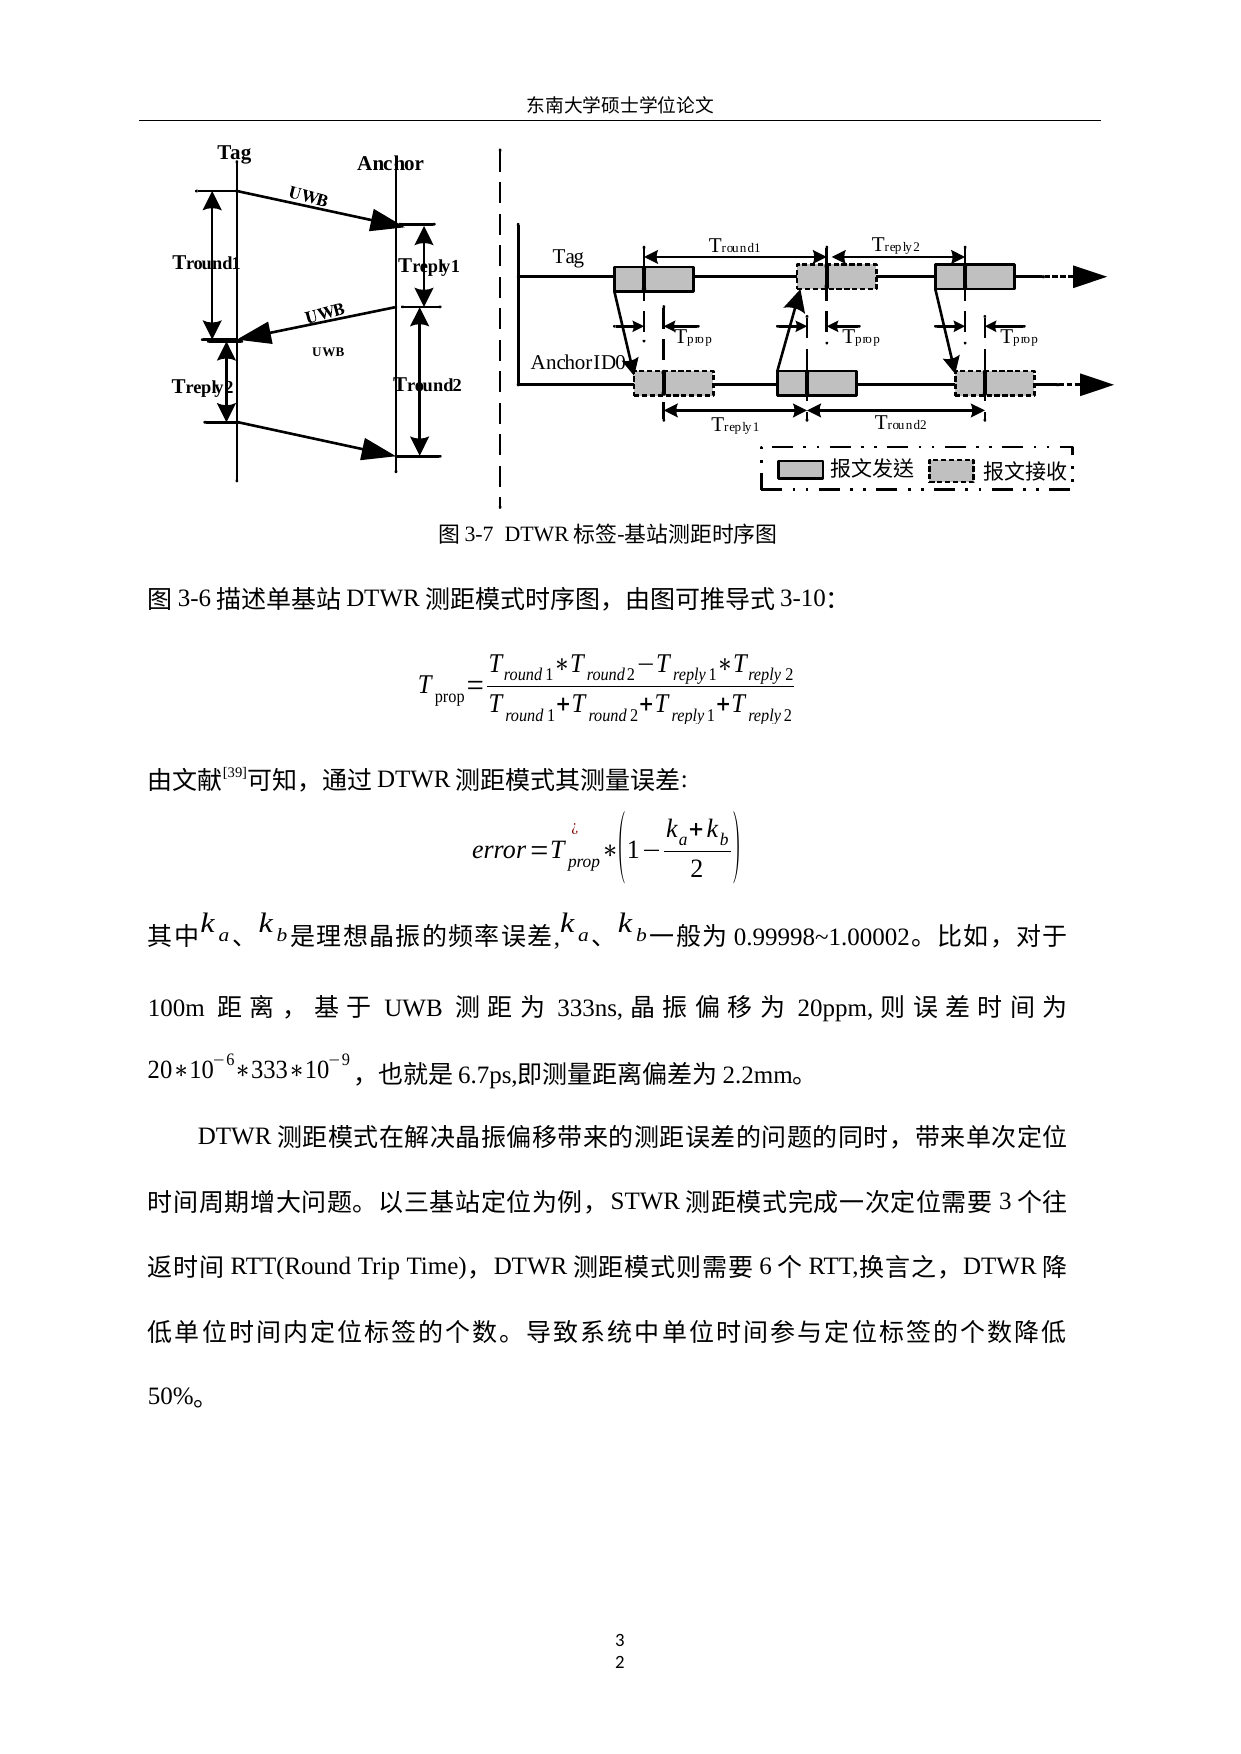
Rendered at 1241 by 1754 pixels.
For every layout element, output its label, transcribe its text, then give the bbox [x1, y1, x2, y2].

text 图3-6描述单基站DTWR测距模式时序图，由图可推导式3-10： [148, 565, 1068, 630]
text 其中、是理想晶振的频率误差,、一般为0.99998~1.00002。比如，对于100m距离，基于UWB测距为333ns,晶振偏移为20ppm,则误差时间为，也就是6.7ps,即测量距离偏差为2.2mm。 [148, 908, 1068, 1103]
text DTWR测距模式在解决晶振偏移带来的测距误差的问题的同时，带来单次定位时间周期增大问题。以三基站定位为例，STWR测距模式完成一次定位需要3个往返时间RTT(Round Trip Time)，DTWR测距模式则需要6个RTT,换言之，DTWR降低单位时间内定位标签的个数。导致系统中单位时间参与定位标签的个数降低50%。 [148, 1103, 1068, 1428]
text 由文献[39]可知，通过DTWR测距模式其测量误差: [148, 746, 1068, 811]
text 图3-7 DTWR标签-基站测距时序图 [148, 517, 1068, 549]
